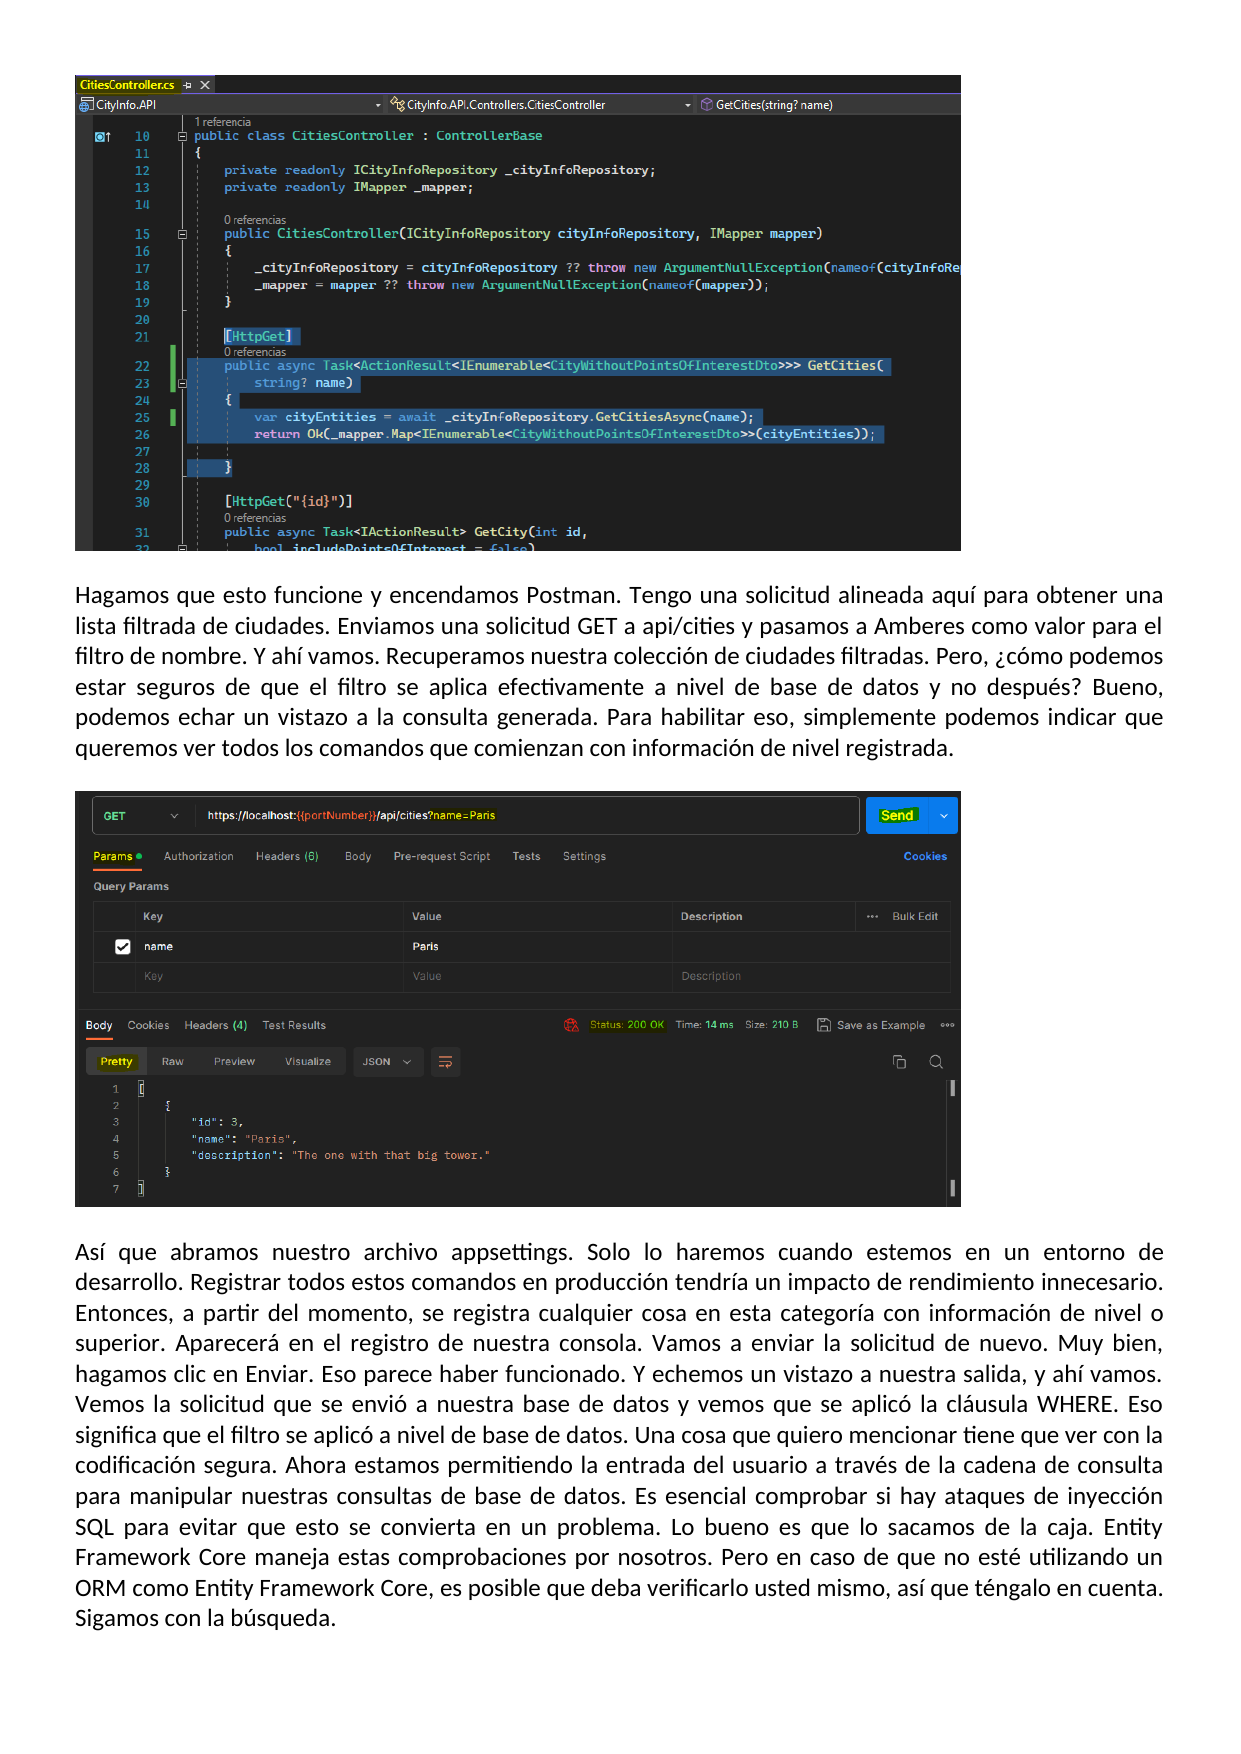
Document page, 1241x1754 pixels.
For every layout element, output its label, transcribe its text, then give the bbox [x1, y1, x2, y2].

picture [75, 75, 961, 551]
text Hagamos que esto funcione y encendamos Postman. Tengo una solicitud alineada aquí para obtener una lista filtrada de ciudades. Enviamos una solicitud GET a api/cities y pasamos a Amberes como valor para el filtro de nombre. Y ahí vamos. Recuperamos nuestra colección de ciudades filtradas. Pero, ¿cómo podemos estar seguros de que el filtro se aplica efectivamente a nivel de base de datos y no después? Bueno, podemos echar un vistazo a la consulta generada. Para habilitar eso, simplemente podemos indicar que queremos ver todos los comandos que comienzan con información de nivel registrada. [75, 579, 1165, 762]
text Así que abramos nuestro archivo appsettings. Solo lo haremos cuando estemos en un entorno de desarrollo. Registrar todos estos comandos en producción tendría un impacto de rendimiento innecesario. Entonces, a partir del momento, se registra cualquier cosa en esta categoría con información de nivel o superior. Aparecerá en el registro de nuestra consola. Vamos a enviar la solicitud de nuevo. Muy bien, hagamos clic en Enviar. Eso parece haber funcionado. Y echemos un vistazo a nuestra salida, y ahí vamos. Vemos la solicitud que se envió a nuestra base de datos y vemos que se aplicó la cláusula WHERE. Eso significa que el filtro se aplicó a nivel de base de datos. Una cosa que quiero mencionar tiene que ver con la codificación segura. Ahora estamos permitiendo la entrada del usuario a través de la cadena de consulta para manipular nuestras consultas de base de datos. Es esencial comprobar si hay ataques de inyección SQL para evitar que esto se convierta en un problema. Lo bueno es que lo sacamos de la caja. Entity Framework Core maneja estas comprobaciones por nosotros. Pero en caso de que no esté utilizando un ORM como Entity Framework Core, es posible que deba verificarlo usted mismo, así que téngalo en cuenta. Sigamos con la búsqueda. [75, 1236, 1165, 1633]
picture [75, 791, 961, 1207]
